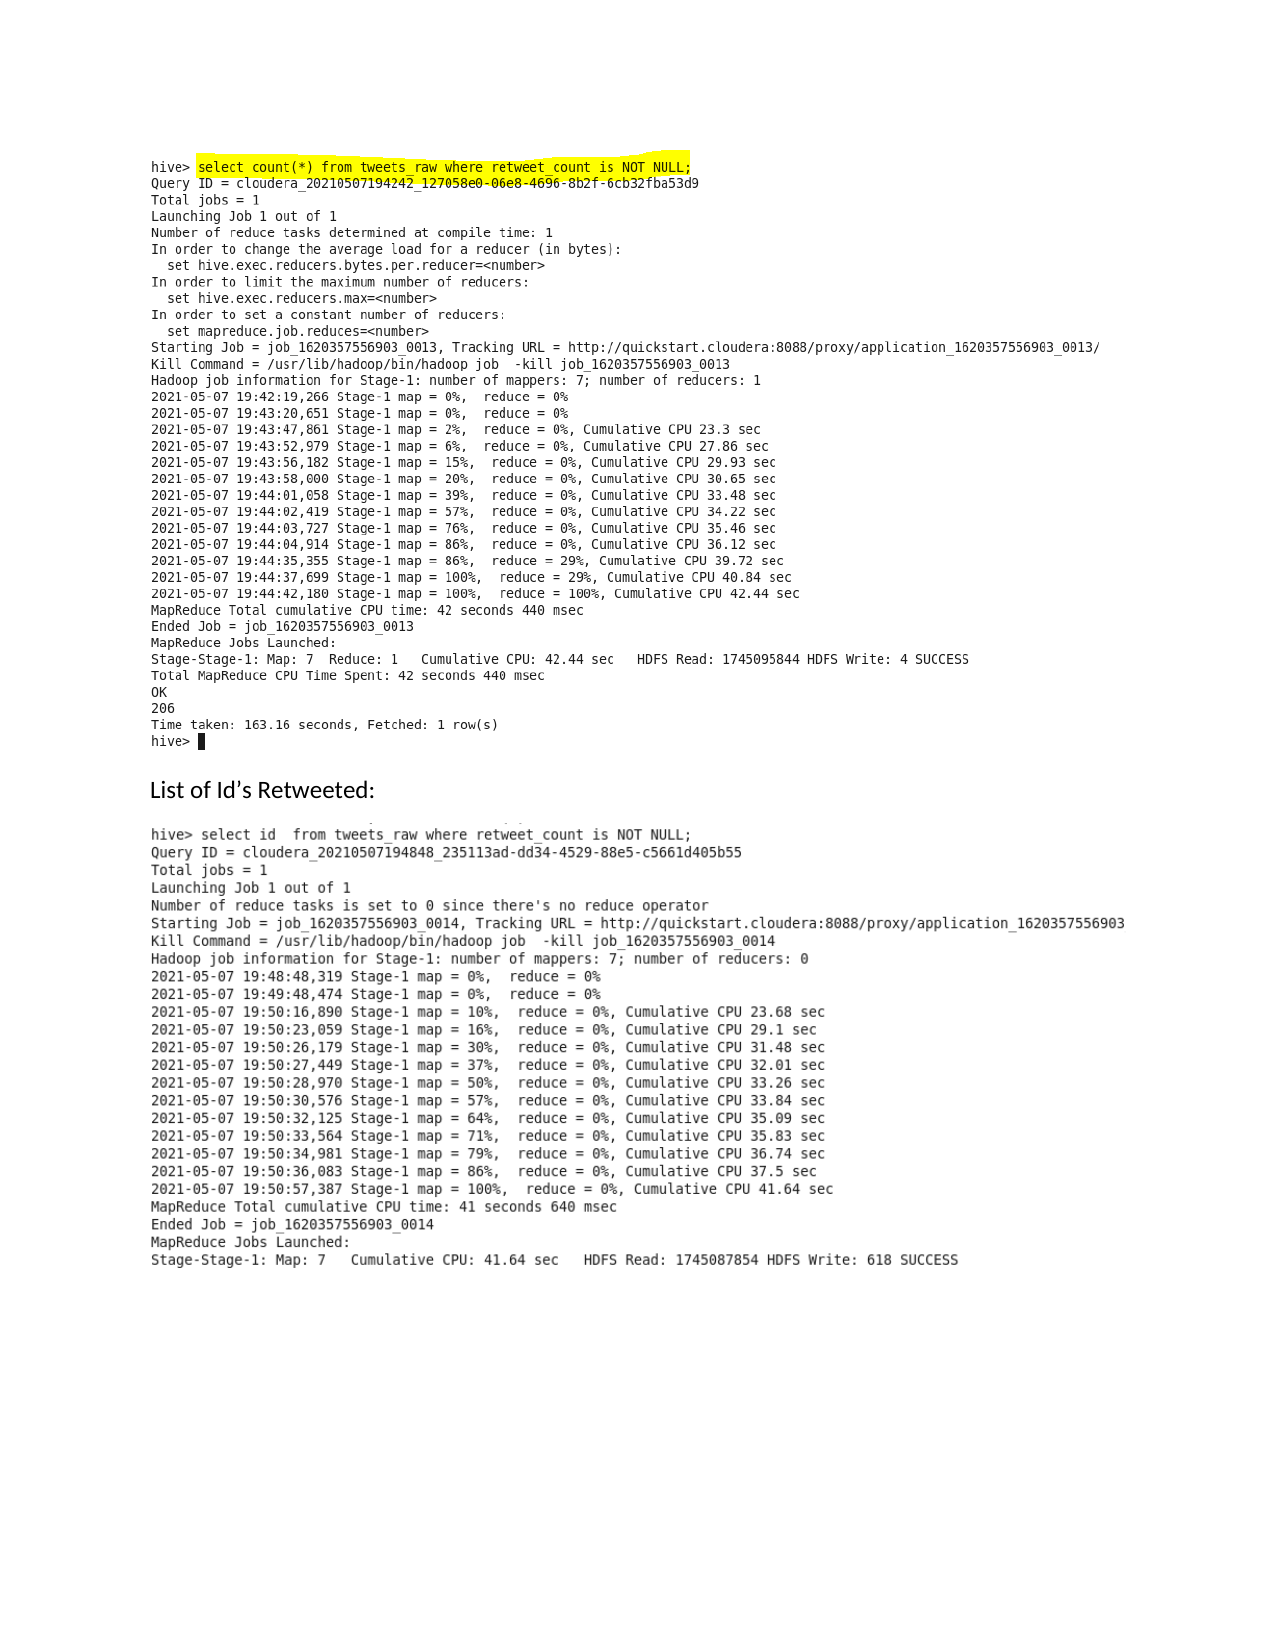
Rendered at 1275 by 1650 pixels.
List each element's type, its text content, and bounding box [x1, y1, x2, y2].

picture [150, 823, 1125, 1269]
picture [150, 150, 1125, 755]
text List of Id’s Retweeted: [150, 774, 1125, 804]
